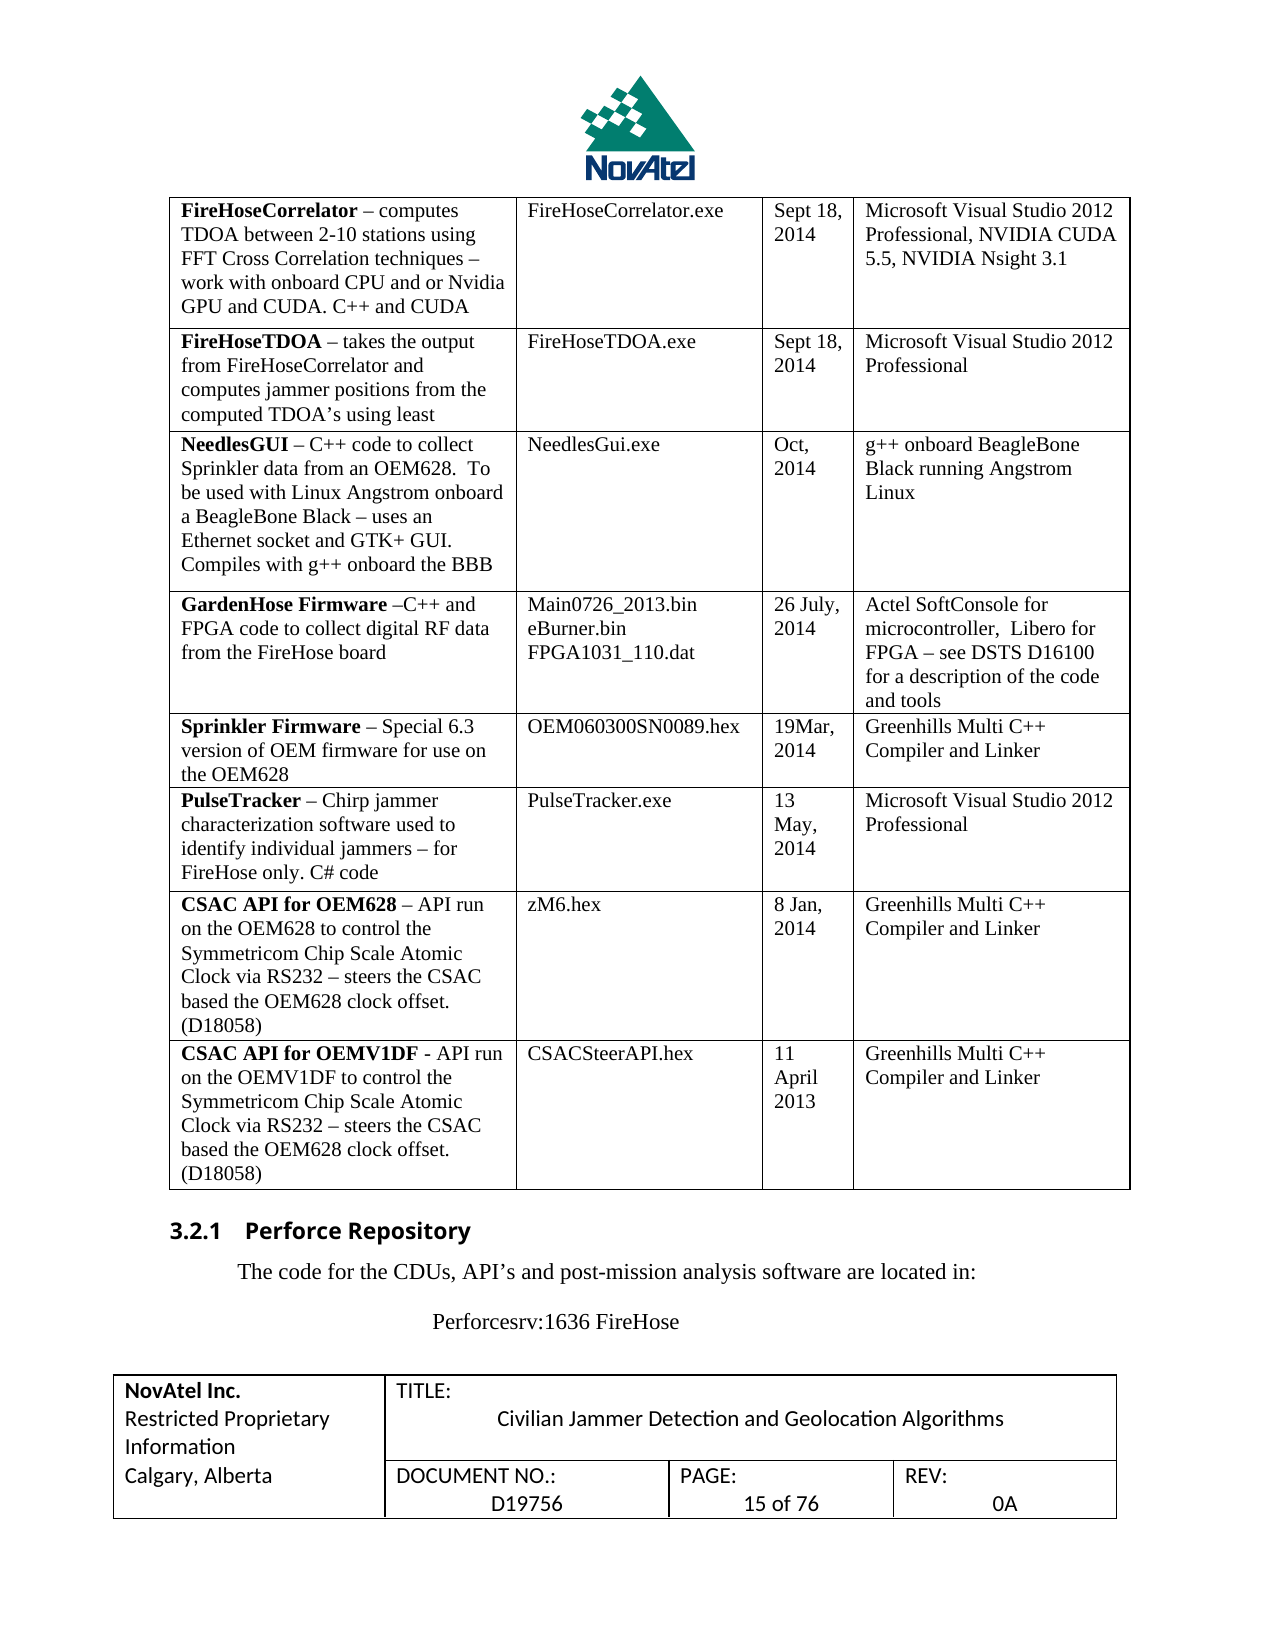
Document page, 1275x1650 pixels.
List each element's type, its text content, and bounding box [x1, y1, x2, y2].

table_cell Greenhills Multi C++ Compiler and Linker [854, 892, 1129, 1039]
table_cell Microsoft Visual Studio 2012 Professional [854, 329, 1129, 431]
table_cell NeedlesGui.exe [517, 432, 762, 591]
table_cell CSAC API for OEMV1DF - API run on the OEMV1DF to control the Symmetricom Chip Scale Atomic Clock via RS232 – steers the CSAC based the OEM628 clock offset. (D18058) [170, 1041, 516, 1189]
table_cell zM6.hex [517, 892, 762, 1039]
table_cell Sept 18, 2014 [763, 198, 853, 328]
table_cell Oct, 2014 [763, 432, 853, 591]
table_cell 11 April 2013 [763, 1041, 853, 1189]
table_cell Greenhills Multi C++ Compiler and Linker [854, 714, 1129, 787]
table_cell Sprinkler Firmware – Special 6.3 version of OEM firmware for use on the OEM628 [170, 714, 516, 787]
table_cell 26 July, 2014 [763, 592, 853, 713]
table_cell Microsoft Visual Studio 2012 Professional, NVIDIA CUDA 5.5, NVIDIA Nsight 3.1 [854, 198, 1129, 328]
table_cell 19Mar, 2014 [763, 714, 853, 787]
table_cell PulseTracker.exe [517, 788, 762, 891]
subtitle Perforce Repository [169, 1215, 1143, 1246]
table_cell CSACSteerAPI.hex [517, 1041, 762, 1189]
table_cell NeedlesGUI – C++ code to collect Sprinkler data from an OEM628. To be used with Linux Angstrom onboard a BeagleBone Black – uses an Ethernet socket and GTK+ GUI. Compiles with g++ onboard the BBB [170, 432, 516, 591]
table_cell PulseTracker – Chirp jammer characterization software used to identify individual jammers – for FireHose only. C# code [170, 788, 516, 891]
table_cell CSAC API for OEM628 – API run on the OEM628 to control the Symmetricom Chip Scale Atomic Clock via RS232 – steers the CSAC based the OEM628 clock offset. (D18058) [170, 892, 516, 1039]
table_cell FireHoseCorrelator – computes TDOA between 2-10 stations using FFT Cross Correlation techniques – work with onboard CPU and or Nvidia GPU and CUDA. C++ and CUDA [170, 198, 516, 328]
table_cell 13 May, 2014 [763, 788, 853, 891]
table_cell Sept 18, 2014 [763, 329, 853, 431]
table_cell Main0726_2013.bin eBurner.bin FPGA1031_110.dat [517, 592, 762, 713]
table_cell GardenHose Firmware –C++ and FPGA code to collect digital RF data from the FireHose board [170, 592, 516, 713]
text Perforcesrv:1636 FireHose [387, 1308, 1143, 1334]
table_cell FireHoseCorrelator.exe [517, 198, 762, 328]
table_cell Greenhills Multi C++ Compiler and Linker [854, 1041, 1129, 1189]
table_cell Actel SoftConsole for microcontroller, Libero for FPGA – see DSTS D16100 for a description of the code and tools [854, 592, 1129, 713]
table_cell FireHoseTDOA.exe [517, 329, 762, 431]
table_cell 8 Jan, 2014 [763, 892, 853, 1039]
text The code for the CDUs, API’s and post-mission analysis software are located in: [237, 1258, 1143, 1285]
table_cell Microsoft Visual Studio 2012 Professional [854, 788, 1129, 891]
table_cell g++ onboard BeagleBone Black running Angstrom Linux [854, 432, 1129, 591]
table_cell FireHoseTDOA – takes the output from FireHoseCorrelator and computes jammer positions from the computed TDOA’s using least squares. C++ [170, 329, 516, 431]
table_cell OEM060300SN0089.hex [517, 714, 762, 787]
